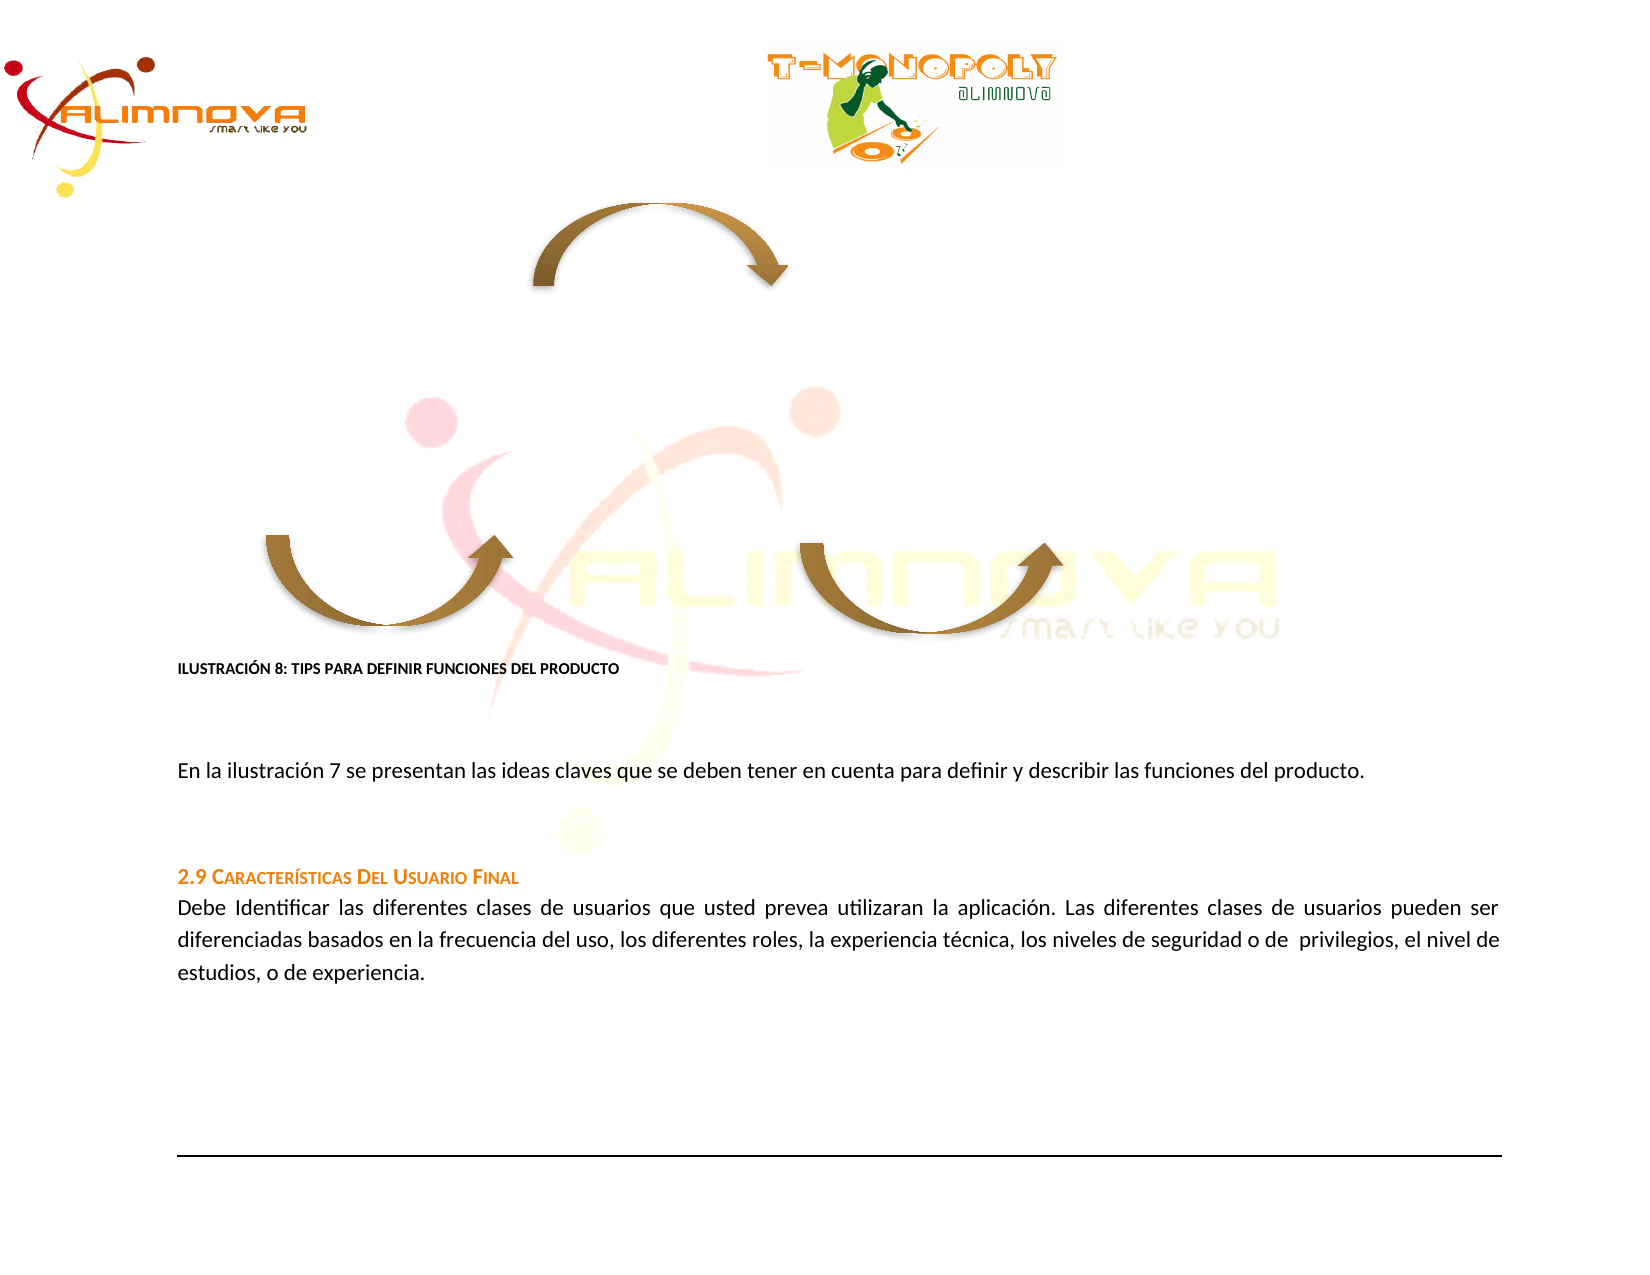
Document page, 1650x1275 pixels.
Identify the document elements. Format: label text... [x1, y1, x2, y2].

text En la ilustración 7 se presentan las ideas claves que se deben tener en cuenta para definir y describir las funciones del producto. [177, 756, 1502, 784]
picture [0, 55, 308, 199]
picture [762, 40, 1064, 173]
subtitle 2.9 Características Del Usuario Final [177, 862, 1502, 890]
text Debe Identificar las diferentes clases de usuarios que usted prevea utilizaran la aplicación. Las diferentes clases de usuarios pueden ser diferenciadas basados en la frecuencia del uso, los diferentes roles, la experiencia técnica, los niveles de seguridad o de privilegios, el nivel de estudios, o de experiencia. [177, 893, 1502, 986]
